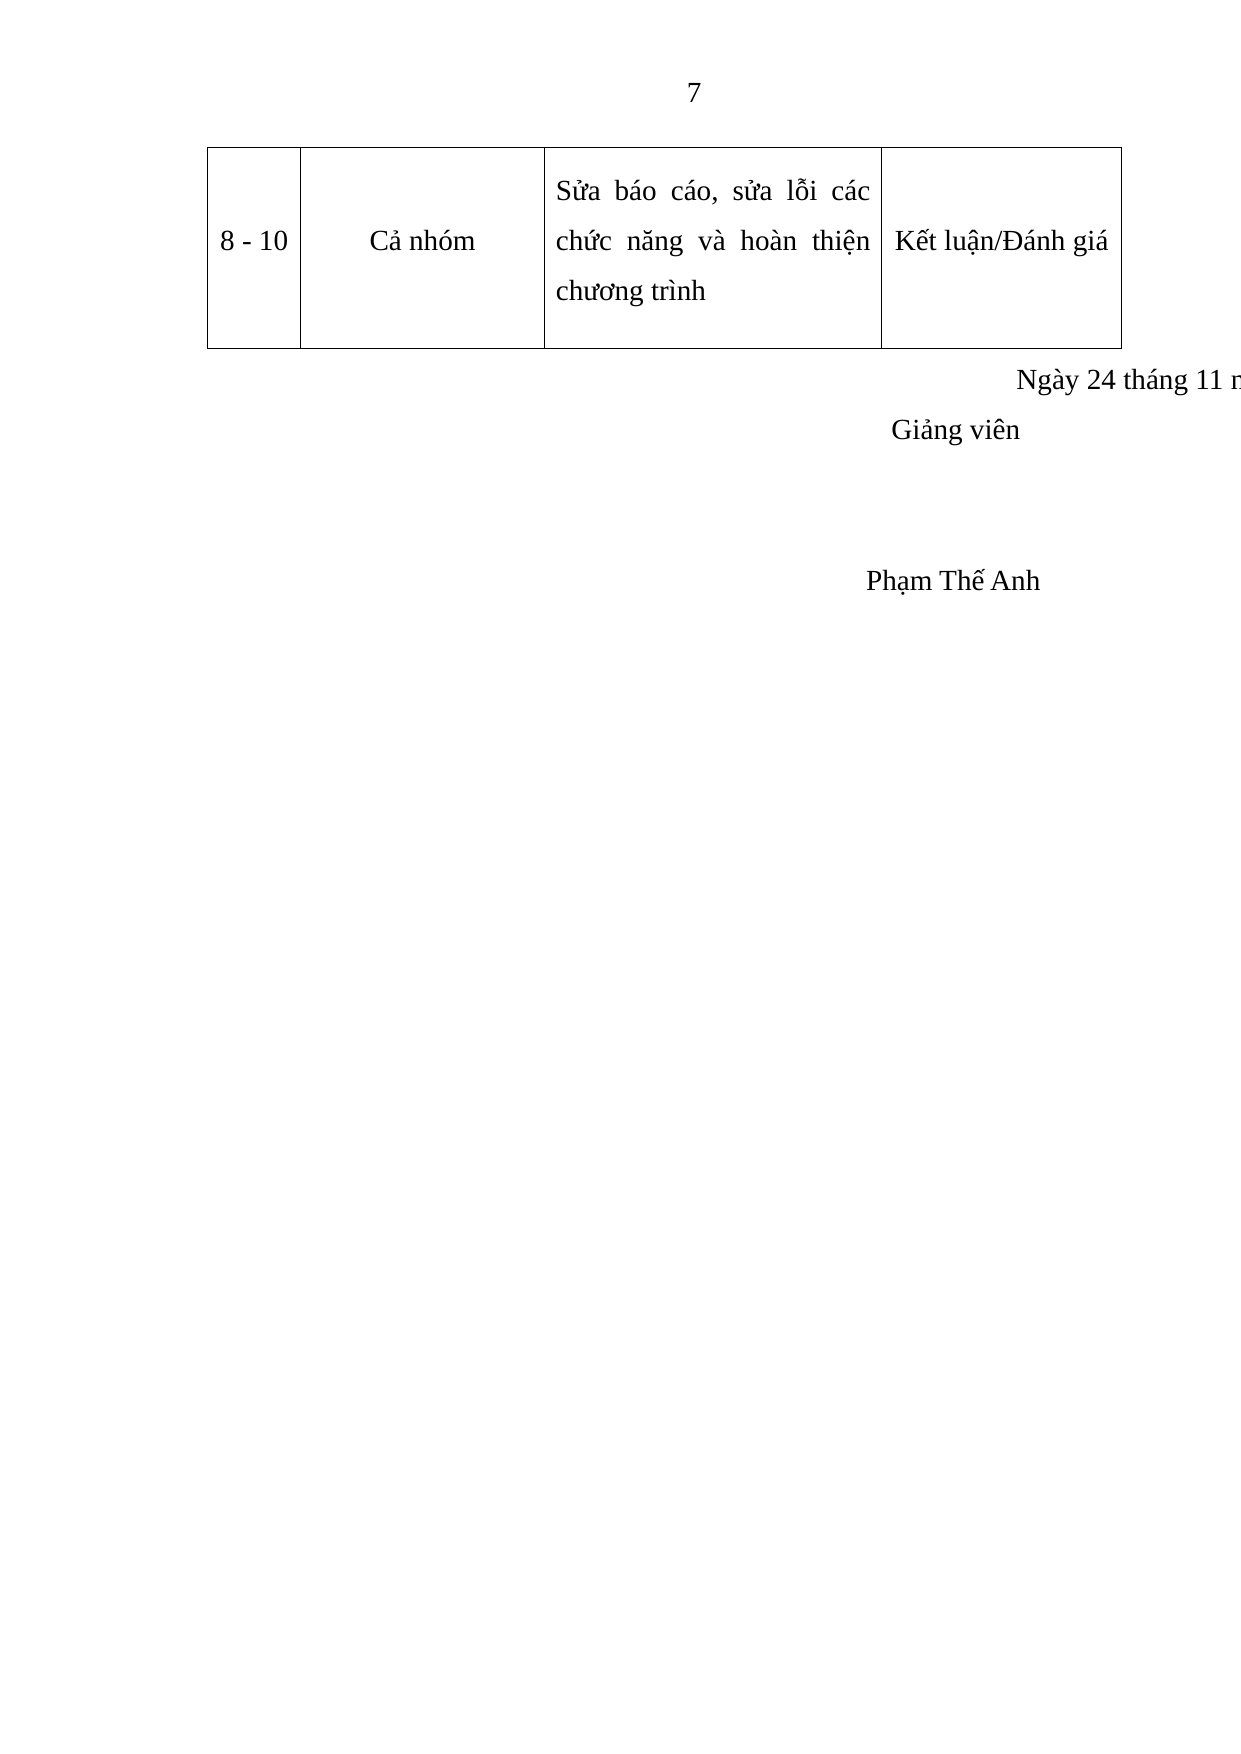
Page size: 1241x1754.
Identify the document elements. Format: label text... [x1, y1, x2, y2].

text Giảng viên [891, 412, 1098, 446]
text Phạm Thế Anh [807, 563, 1122, 597]
table_cell Kết luận/Đánh giá [882, 148, 1121, 348]
table_cell Cả nhóm [301, 148, 544, 348]
table_cell Sửa báo cáo, sửa lỗi các chức năng và hoàn thiện chương trình [545, 148, 881, 348]
text Ngày 24 tháng 11 năm 2024 [207, 362, 1122, 395]
table_cell 8 - 10 [208, 148, 300, 348]
